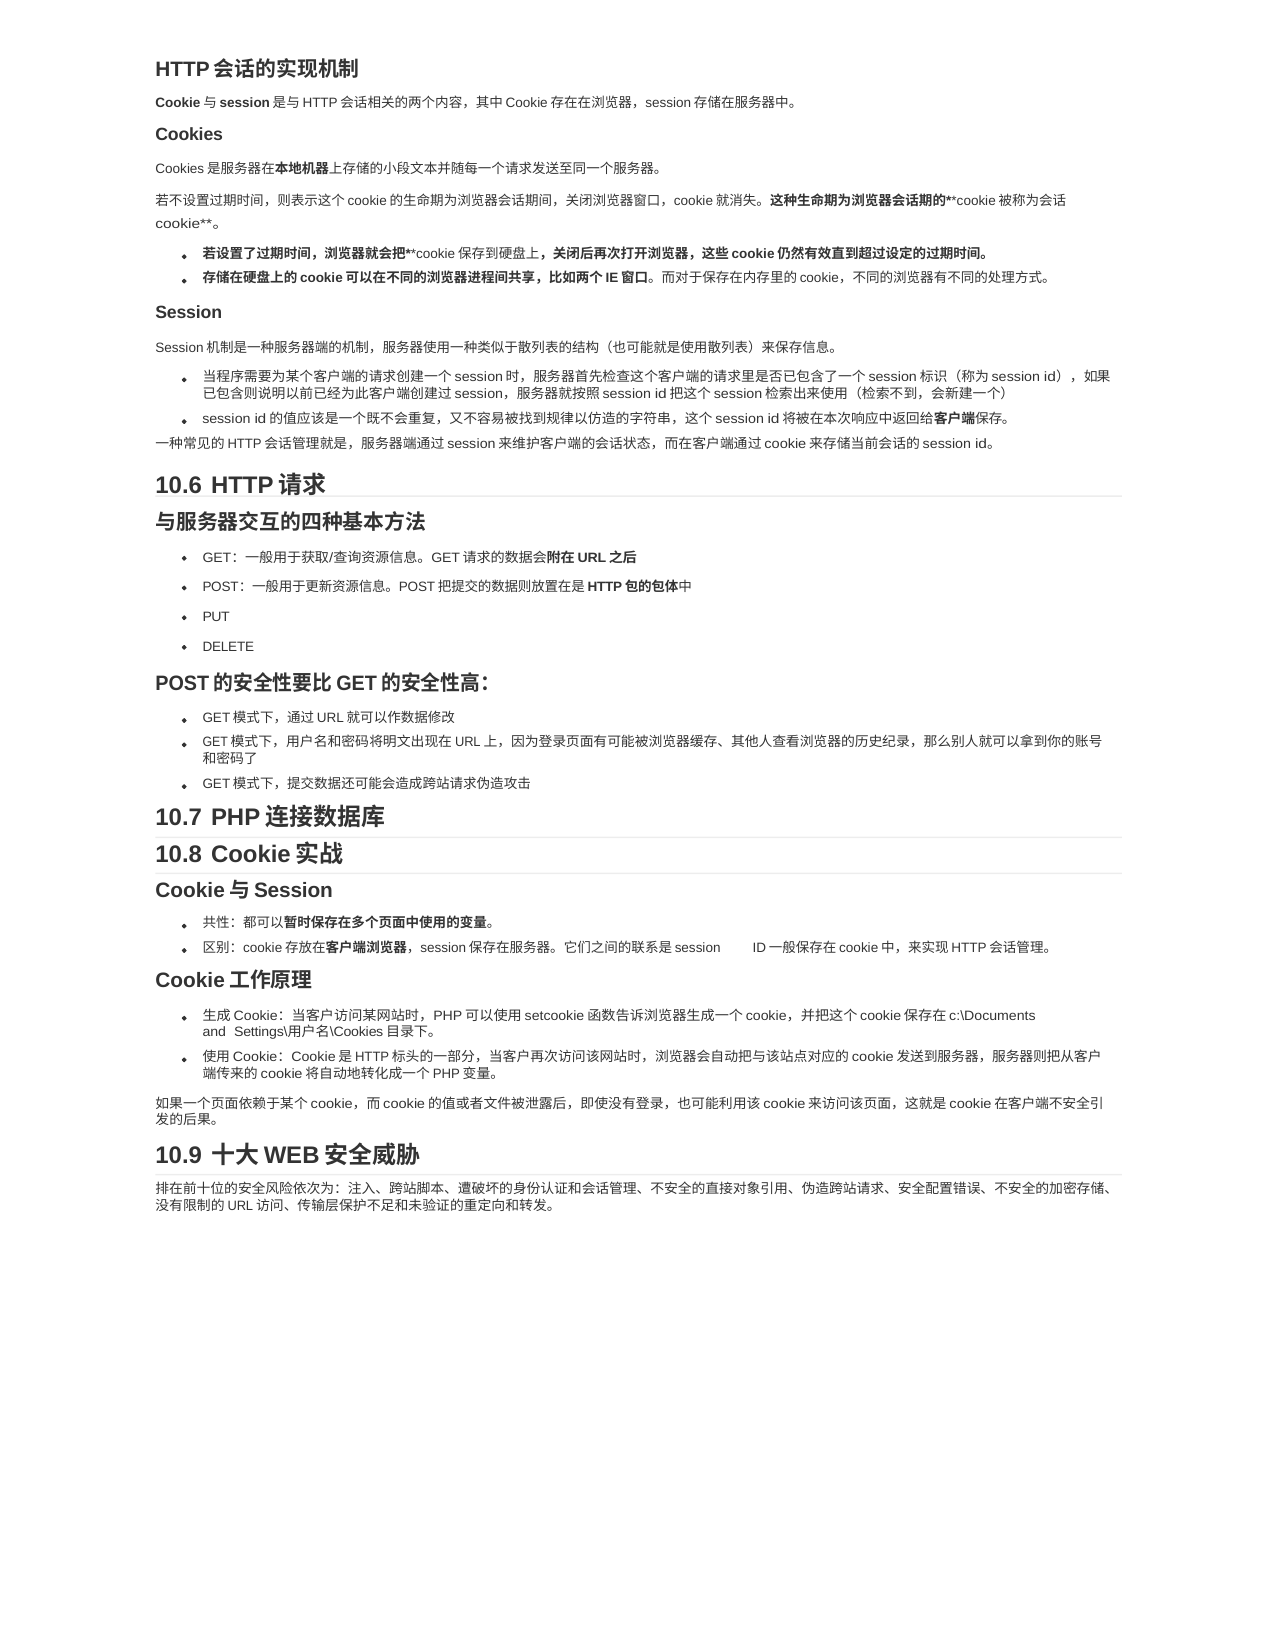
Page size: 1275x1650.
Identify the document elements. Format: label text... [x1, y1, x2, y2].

text GET模式下，提交数据还可能会造成跨站请求伪造攻击 [202, 773, 1135, 792]
text 若不设置过期时间，则表示这个cookie的生命期为浏览器会话期间，关闭浏览器窗口，cookie就消失。这种生命期为浏览器会话期的**cookie被称为会话 [155, 186, 1135, 210]
subtitle Cookie与Session [155, 873, 1135, 903]
text cookie**。 [155, 210, 1135, 233]
text 存储在硬盘上的cookie可以在不同的浏览器进程间共享，比如两个IE窗口。而对于保存在内存里的cookie，不同的浏览器有不同的处理方式。 [202, 267, 1135, 287]
subtitle 与服务器交互的四种基本方法 [155, 505, 1135, 536]
text 如果一个页面依赖于某个cookie，而cookie的值或者文件被泄露后，即使没有登录，也可能利用该cookie来访问该页面，这就是cookie在客户端不安全引发的后果。 [155, 1094, 1114, 1128]
text 排在前十位的安全风险依次为：注入、跨站脚本、遭破坏的身份认证和会话管理、不安全的直接对象引用、伪造跨站请求、安全配置错误、不安全的加密存储、没有限制的URL访问、传输层保护不足和未验证的重定向和转发。 [155, 1180, 1113, 1214]
text 共性：都可以暂时保存在多个页面中使用的变量。 [202, 912, 1135, 932]
text GET：一般用于获取/查询资源信息。GET请求的数据会附在URL之后 POST：一般用于更新资源信息。POST把提交的数据则放置在是HTTP包的包体中 PUT [202, 538, 702, 628]
subtitle 十大WEB安全威胁 [155, 1136, 1135, 1171]
text GET模式下，用户名和密码将明文出现在URL上，因为登录页面有可能被浏览器缓存、其他人查看浏览器的历史纪录，那么别人就可以拿到你的账号和密码了 [202, 733, 1113, 767]
text Cookies是服务器在本地机器上存储的小段文本并随每一个请求发送至同一个服务器。 [155, 157, 1135, 177]
text DELETE [202, 638, 1135, 654]
text 使用Cookie：Cookie是HTTP标头的一部分，当客户再次访问该网站时，浏览器会自动把与该站点对应的cookie发送到服务器，服务器则把从客户端传来的cookie将自动地转化成一个PHP变量。 [202, 1048, 1115, 1082]
text Session机制是一种服务器端的机制，服务器使用一种类似于散列表的结构（也可能就是使用散列表）来保存信息。 [155, 337, 1135, 356]
text GET模式下，通过URL就可以作数据修改 [202, 706, 1135, 726]
subtitle Cookies [155, 124, 1135, 144]
subtitle PHP连接数据库 [155, 797, 1135, 832]
text session id的值应该是一个既不会重复，又不容易被找到规律以仿造的字符串，这个session id将被在本次响应中返回给客户端保存。一种常见的HTTP会话管理就是，服务器端通过session来维护客户端的会话状态，而在客户端通过cookie来存储当前会话的session id。 [155, 408, 1021, 453]
text 当程序需要为某个客户端的请求创建一个session时，服务器首先检查这个客户端的请求里是否已包含了一个session标识（称为session id），如果已包含则说明以前已经为此客户端创建过session，服务器就按照session id把这个session检索出来使用（检索不到，会新建一个） [202, 368, 1111, 402]
text 区别：cookie存放在客户端浏览器，session保存在服务器。它们之间的联系是session ID一般保存在cookie中，来实现HTTP会话管理。 [202, 936, 1135, 956]
list Cookie实战 [155, 835, 1135, 869]
subtitle POST的安全性要比GET的安全性高： [155, 666, 1135, 696]
subtitle HTTP请求 [155, 459, 1135, 502]
subtitle 若设置了过期时间，浏览器就会把**cookie保存到硬盘上，关闭后再次打开浏览器，这些cookie仍然有效直到超过设定的过期时间。 [202, 243, 1135, 262]
text Cookie与session是与HTTP会话相关的两个内容，其中Cookie存在在浏览器，session存储在服务器中。 [155, 92, 1135, 111]
subtitle Session [155, 302, 1135, 322]
subtitle Cookie工作原理 [155, 964, 1135, 994]
subtitle HTTP会话的实现机制 [155, 53, 1135, 83]
text 生成Cookie：当客户访问某网站时，PHP可以使用setcookie函数告诉浏览器生成一个cookie，并把这个cookie保存在c:\Documents and Settings\用户名\Cookies目录下。 [202, 1006, 1048, 1040]
